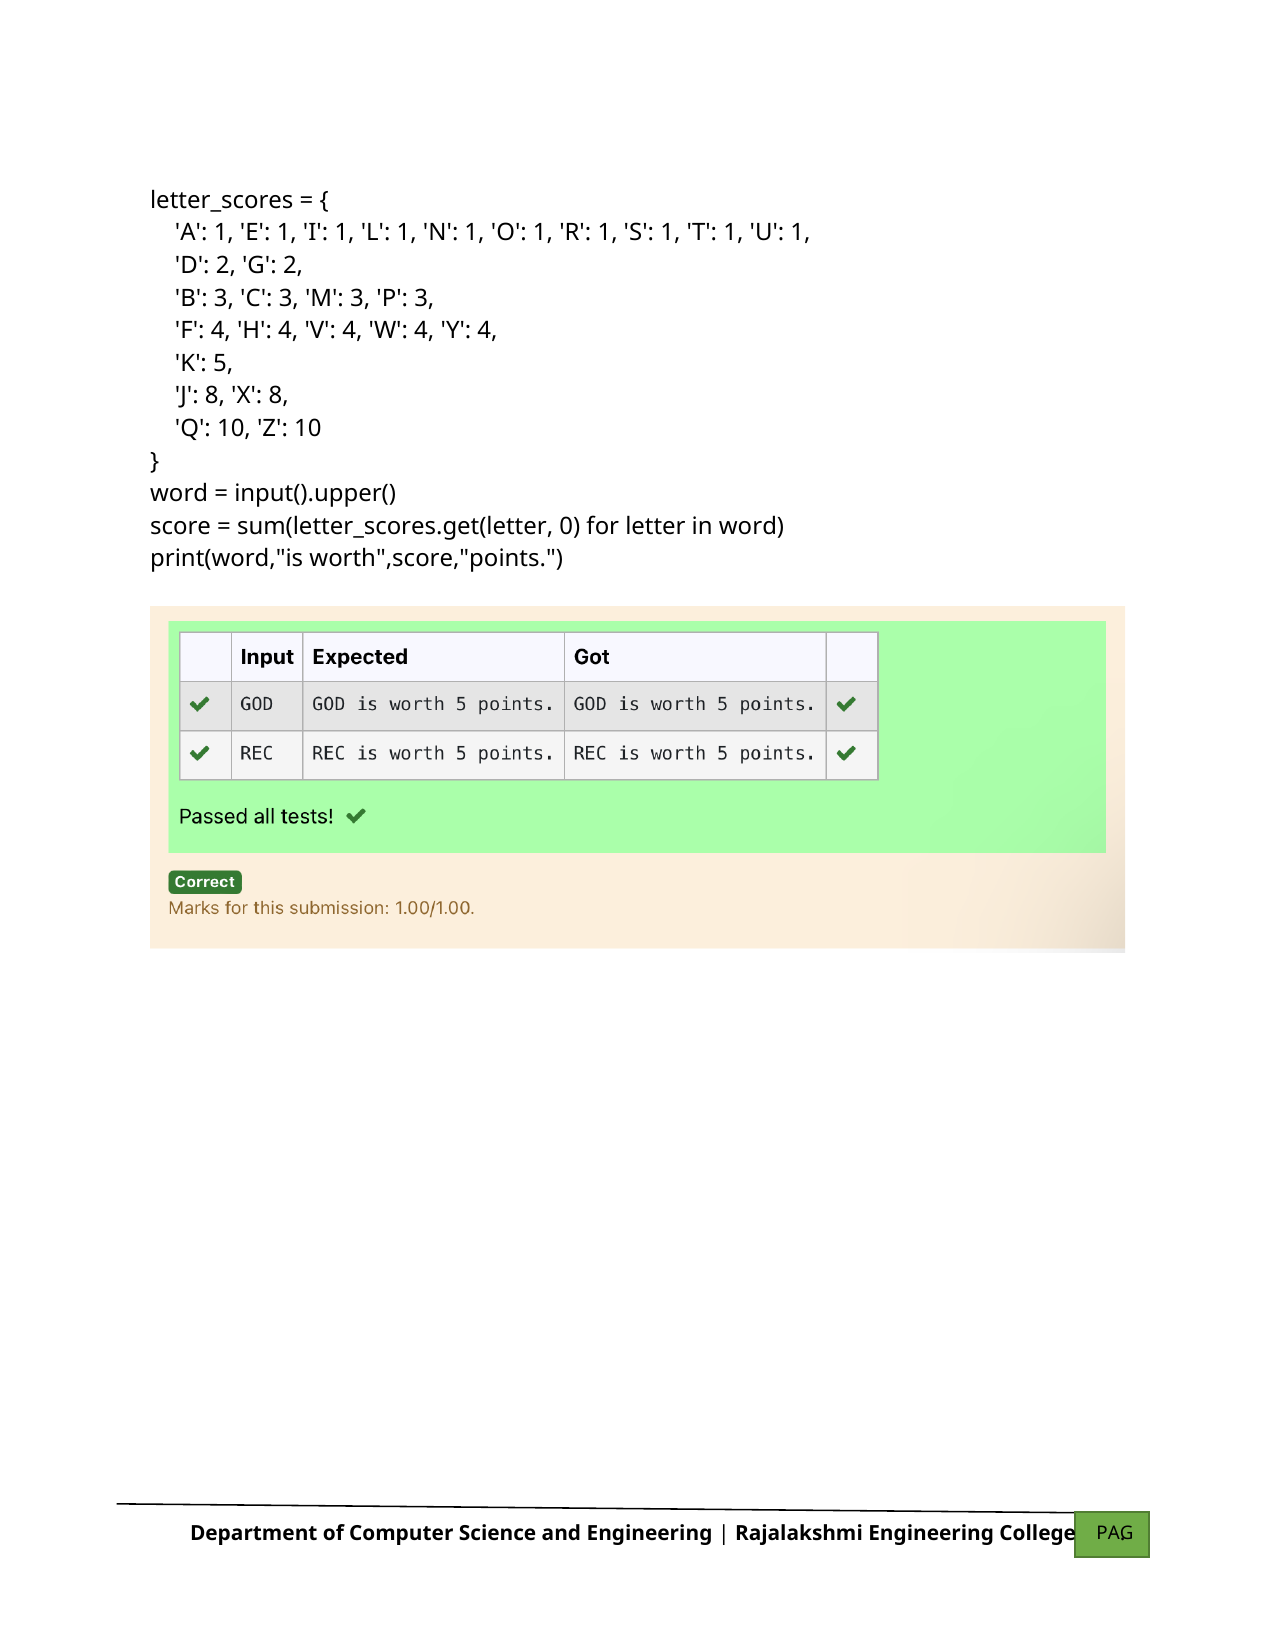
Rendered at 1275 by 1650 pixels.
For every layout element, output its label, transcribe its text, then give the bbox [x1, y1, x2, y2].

text 'B': 3, 'C': 3, 'M': 3, 'P': 3, [150, 280, 1125, 313]
text 'K': 5, [150, 346, 1125, 378]
text letter_scores = { [150, 183, 1125, 215]
text word = input().upper() [150, 476, 1125, 509]
text 'D': 2, 'G': 2, [150, 248, 1125, 280]
text 'Q': 10, 'Z': 10 [150, 411, 1125, 443]
picture [150, 606, 1125, 953]
text print(word,"is worth",score,"points.") [150, 541, 1125, 574]
text 'A': 1, 'E': 1, 'I': 1, 'L': 1, 'N': 1, 'O': 1, 'R': 1, 'S': 1, 'T': 1, 'U': 1, [150, 215, 1125, 248]
text 'F': 4, 'H': 4, 'V': 4, 'W': 4, 'Y': 4, [150, 313, 1125, 346]
text score = sum(letter_scores.get(letter, 0) for letter in word) [150, 509, 1125, 541]
text } [150, 443, 1125, 476]
text 'J': 8, 'X': 8, [150, 378, 1125, 411]
